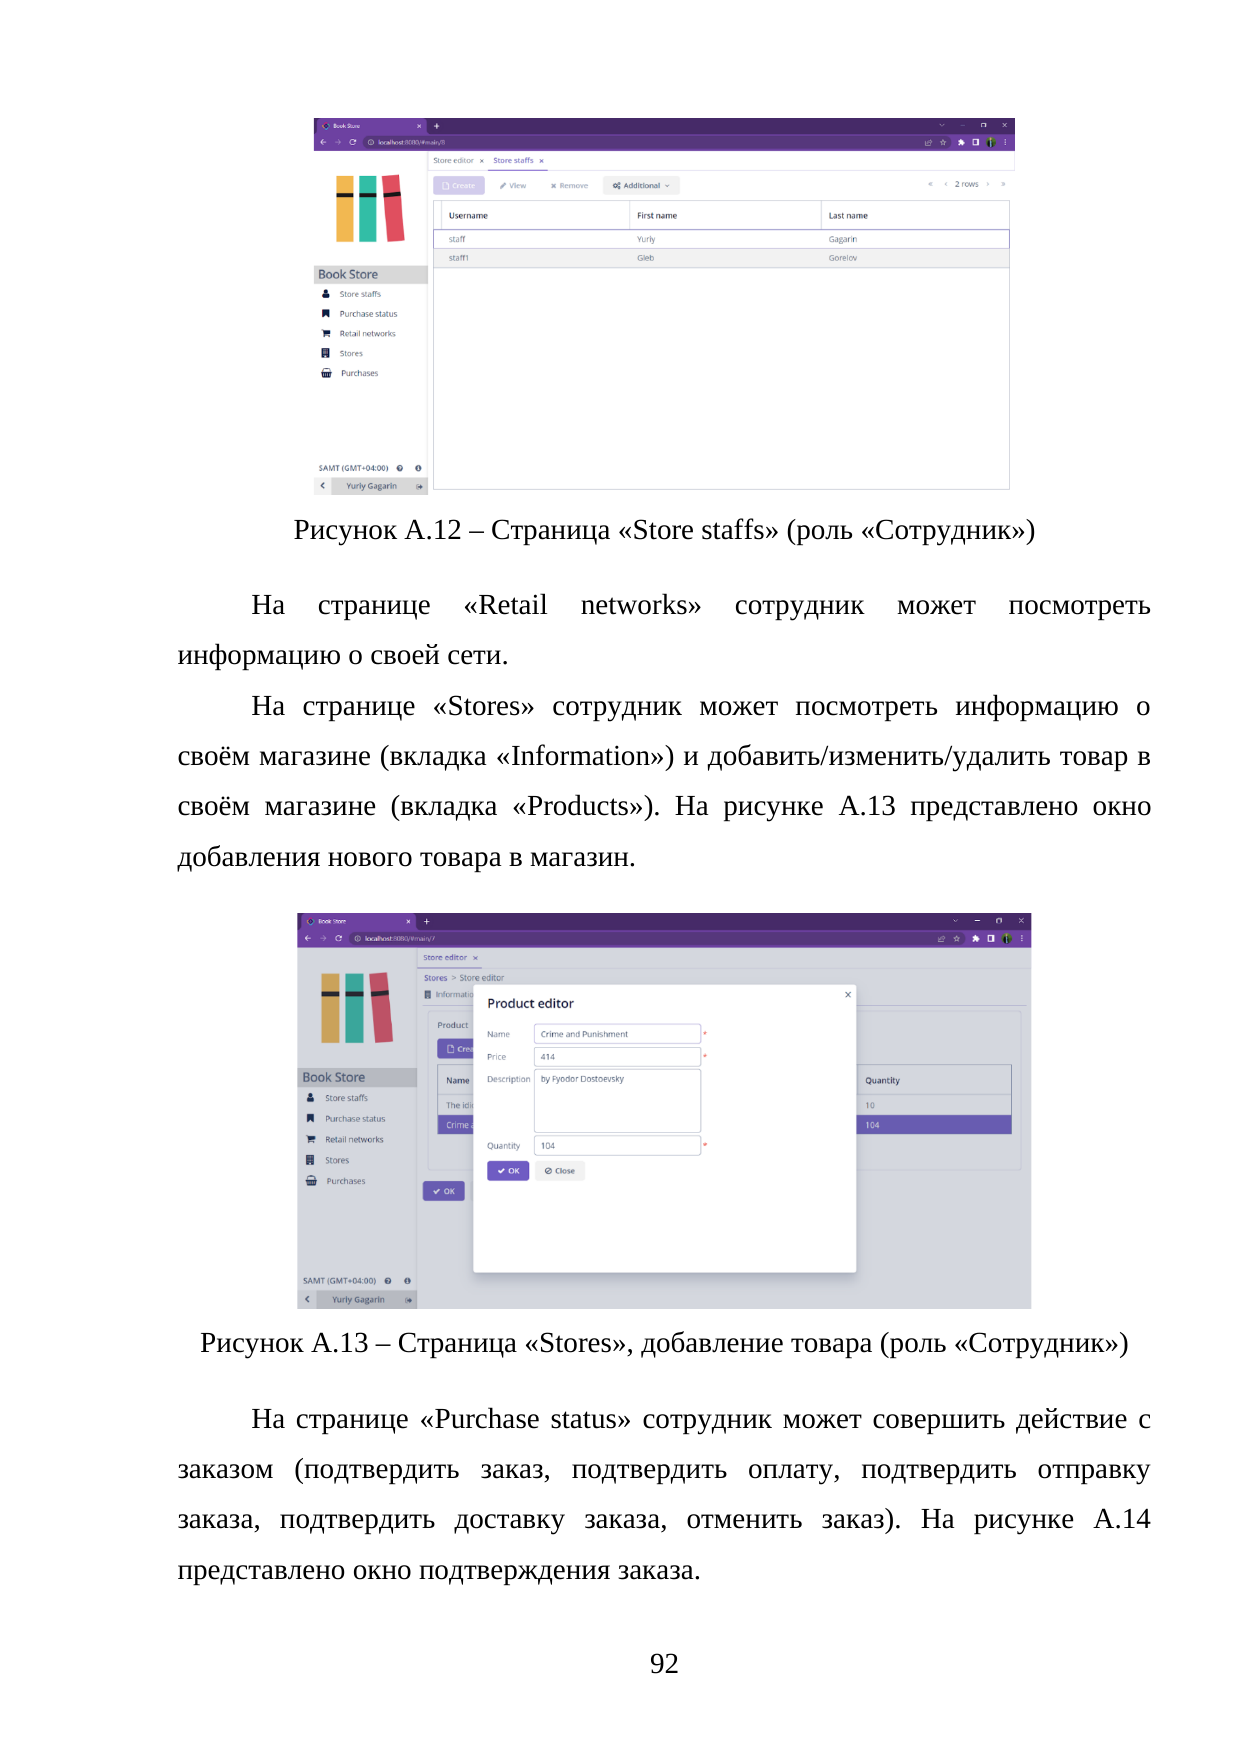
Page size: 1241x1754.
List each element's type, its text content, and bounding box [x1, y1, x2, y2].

text На странице «Retail networks» сотрудник может посмотреть информацию о своей сети. [177, 587, 1152, 671]
text На странице «Stores» сотрудник может посмотреть информацию о своём магазине (вкладка «Information») и добавить/изменить/удалить товар в своём магазине (вкладка «Products»). На рисунке А.13 представлено окно добавления нового товара в магазин. [177, 688, 1152, 872]
text На странице «Purchase status» сотрудник может совершить действие с заказом (подтвердить заказ, подтвердить оплату, подтвердить отправку заказа, подтвердить доставку заказа, отменить заказ). На рисунке А.14 представлено окно подтверждения заказа. [177, 1401, 1152, 1585]
picture [297, 913, 1032, 1309]
picture [313, 118, 1015, 495]
